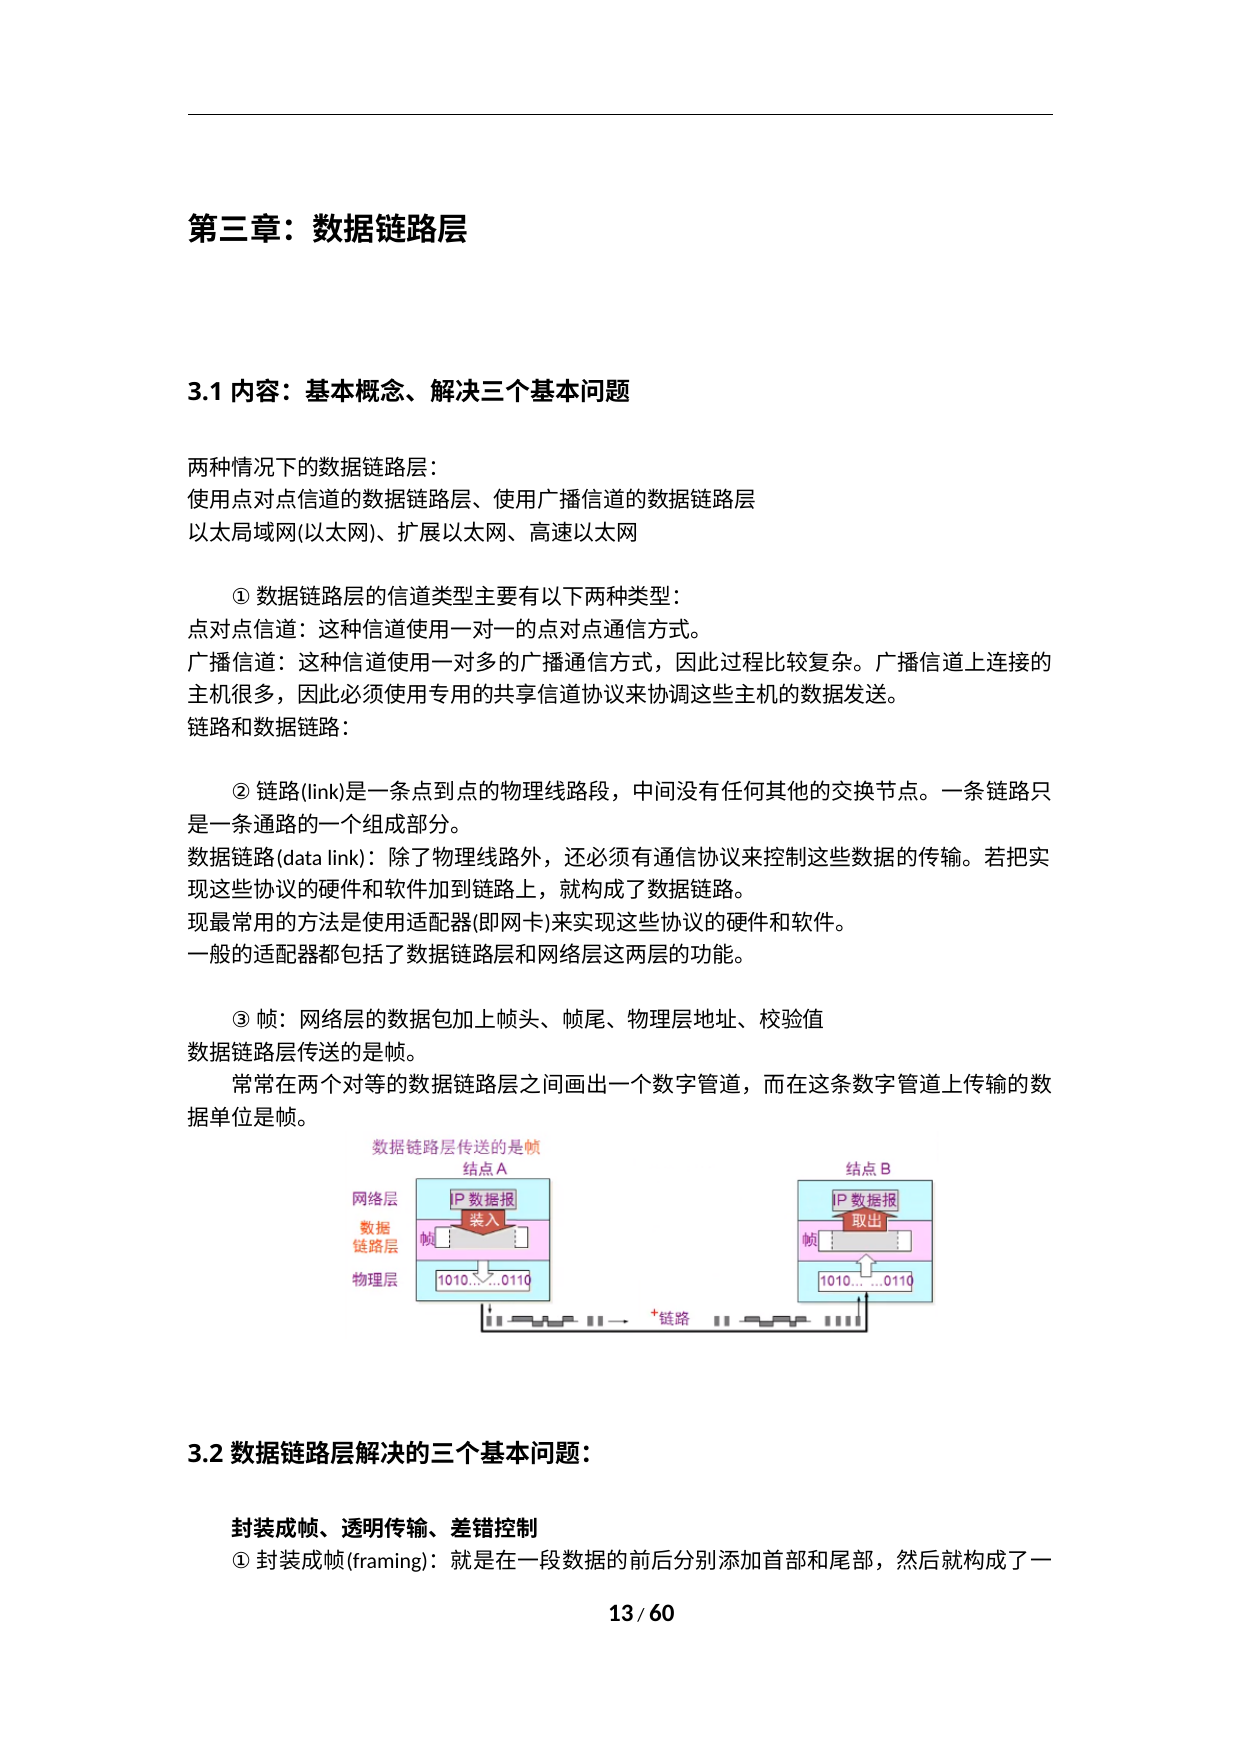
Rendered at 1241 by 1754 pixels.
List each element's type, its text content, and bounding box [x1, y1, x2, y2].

text 封装成帧、透明传输、差错控制 [187, 1511, 1053, 1543]
subtitle 3.1 内容：基本概念、解决三个基本问题 [187, 357, 1053, 422]
picture [345, 1131, 939, 1339]
text 两种情况下的数据链路层： 使用点对点信道的数据链路层、使用广播信道的数据链路层 以太局域网(以太网)、扩展以太网、高速以太网 [187, 449, 1053, 547]
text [187, 1543, 1053, 1576]
text 链路(link)是一条点到点的物理线路段，中间没有任何其他的交换节点。一条链路只是一条通路的一个组成部分。 数据链路(data link)：除了物理线路外，还必须有通信协议来控制这些数据的传输。若把实现这些协议的硬件和软件加到链路上，就构成了数据链路。 现最常用的方法是使用适配器(即网卡)来实现这些协议的硬件和软件。 一般的适配器都包括了数据链路层和网络层这两层的功能。 [187, 774, 1053, 969]
text 帧：网络层的数据包加上帧头、帧尾、物理层地址、校验值 数据链路层传送的是帧。 [187, 1002, 1053, 1067]
subtitle 3.2 数据链路层解决的三个基本问题： [187, 1419, 1053, 1484]
text 数据链路层的信道类型主要有以下两种类型： 点对点信道：这种信道使用一对一的点对点通信方式。 广播信道：这种信道使用一对多的广播通信方式，因此过程比较复杂。广播信道上连接的主机很多，因此必须使用专用的共享信道协议来协调这些主机的数据发送。 链路和数据链路： [187, 579, 1053, 774]
subtitle 第三章：数据链路层 [187, 194, 1053, 259]
text 常常在两个对等的数据链路层之间画出一个数字管道，而在这条数字管道上传输的数据单位是帧。 [187, 1067, 1053, 1132]
